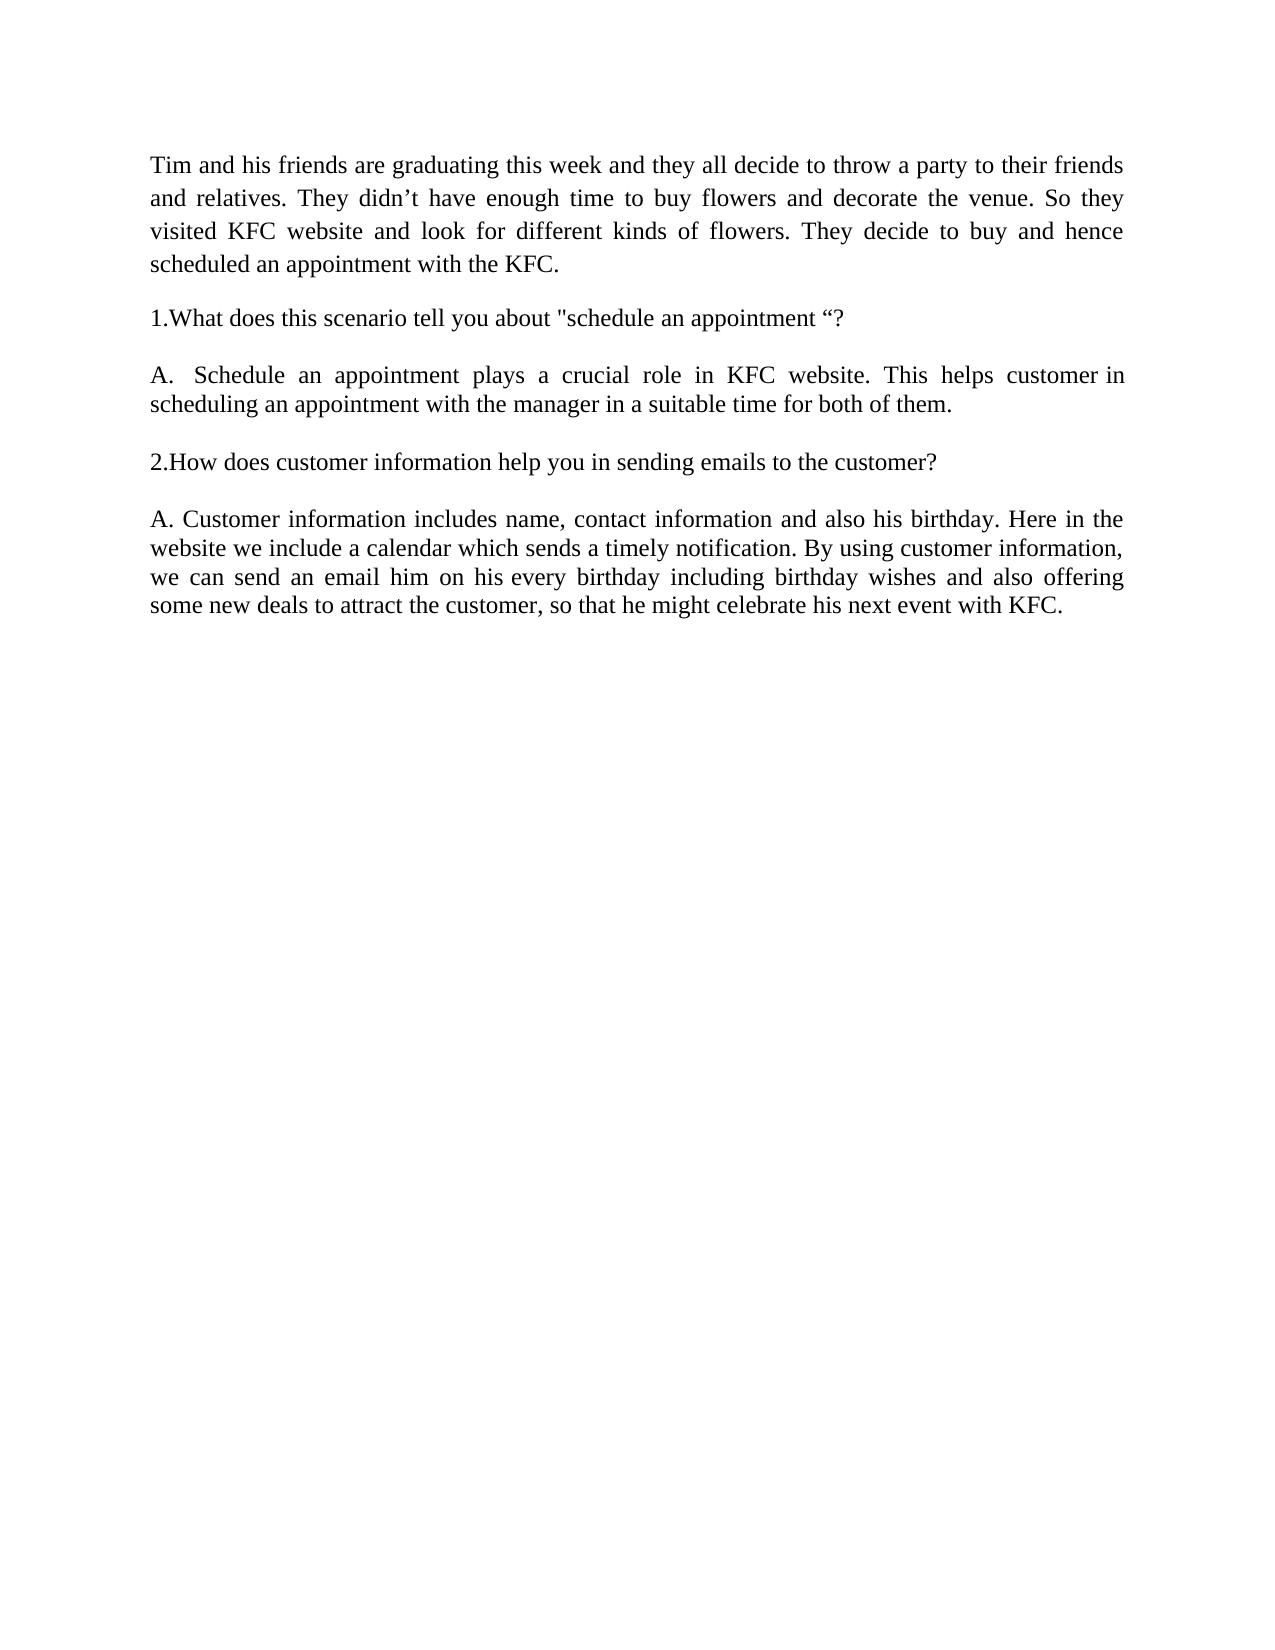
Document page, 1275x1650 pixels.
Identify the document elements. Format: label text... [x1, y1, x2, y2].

text 1.What does this scenario tell you about "schedule an appointment “? [150, 303, 1125, 332]
text A. Customer information includes name, contact information and also his birthday. Here in the website we include a calendar which sends a timely notification. By using customer information, we can send an email him on his every birthday including birthday wishes and also offering some new deals to attract the customer, so that he might celebrate his next event with KFC. [150, 504, 1125, 619]
text 2.How does customer information help you in sending emails to the customer? [150, 447, 1125, 475]
text Tim and his friends are graduating this week and they all decide to throw a party to their friends and relatives. They didn’t have enough time to buy flowers and decorate the venue. So they visited KFC website and look for different kinds of flowers. They decide to buy and hence scheduled an appointment with the KFC. [150, 150, 1125, 278]
text A. Schedule an appointment plays a crucial role in KFC website. This helps customer in scheduling an appointment with the manager in a suitable time for both of them. [150, 360, 1125, 418]
